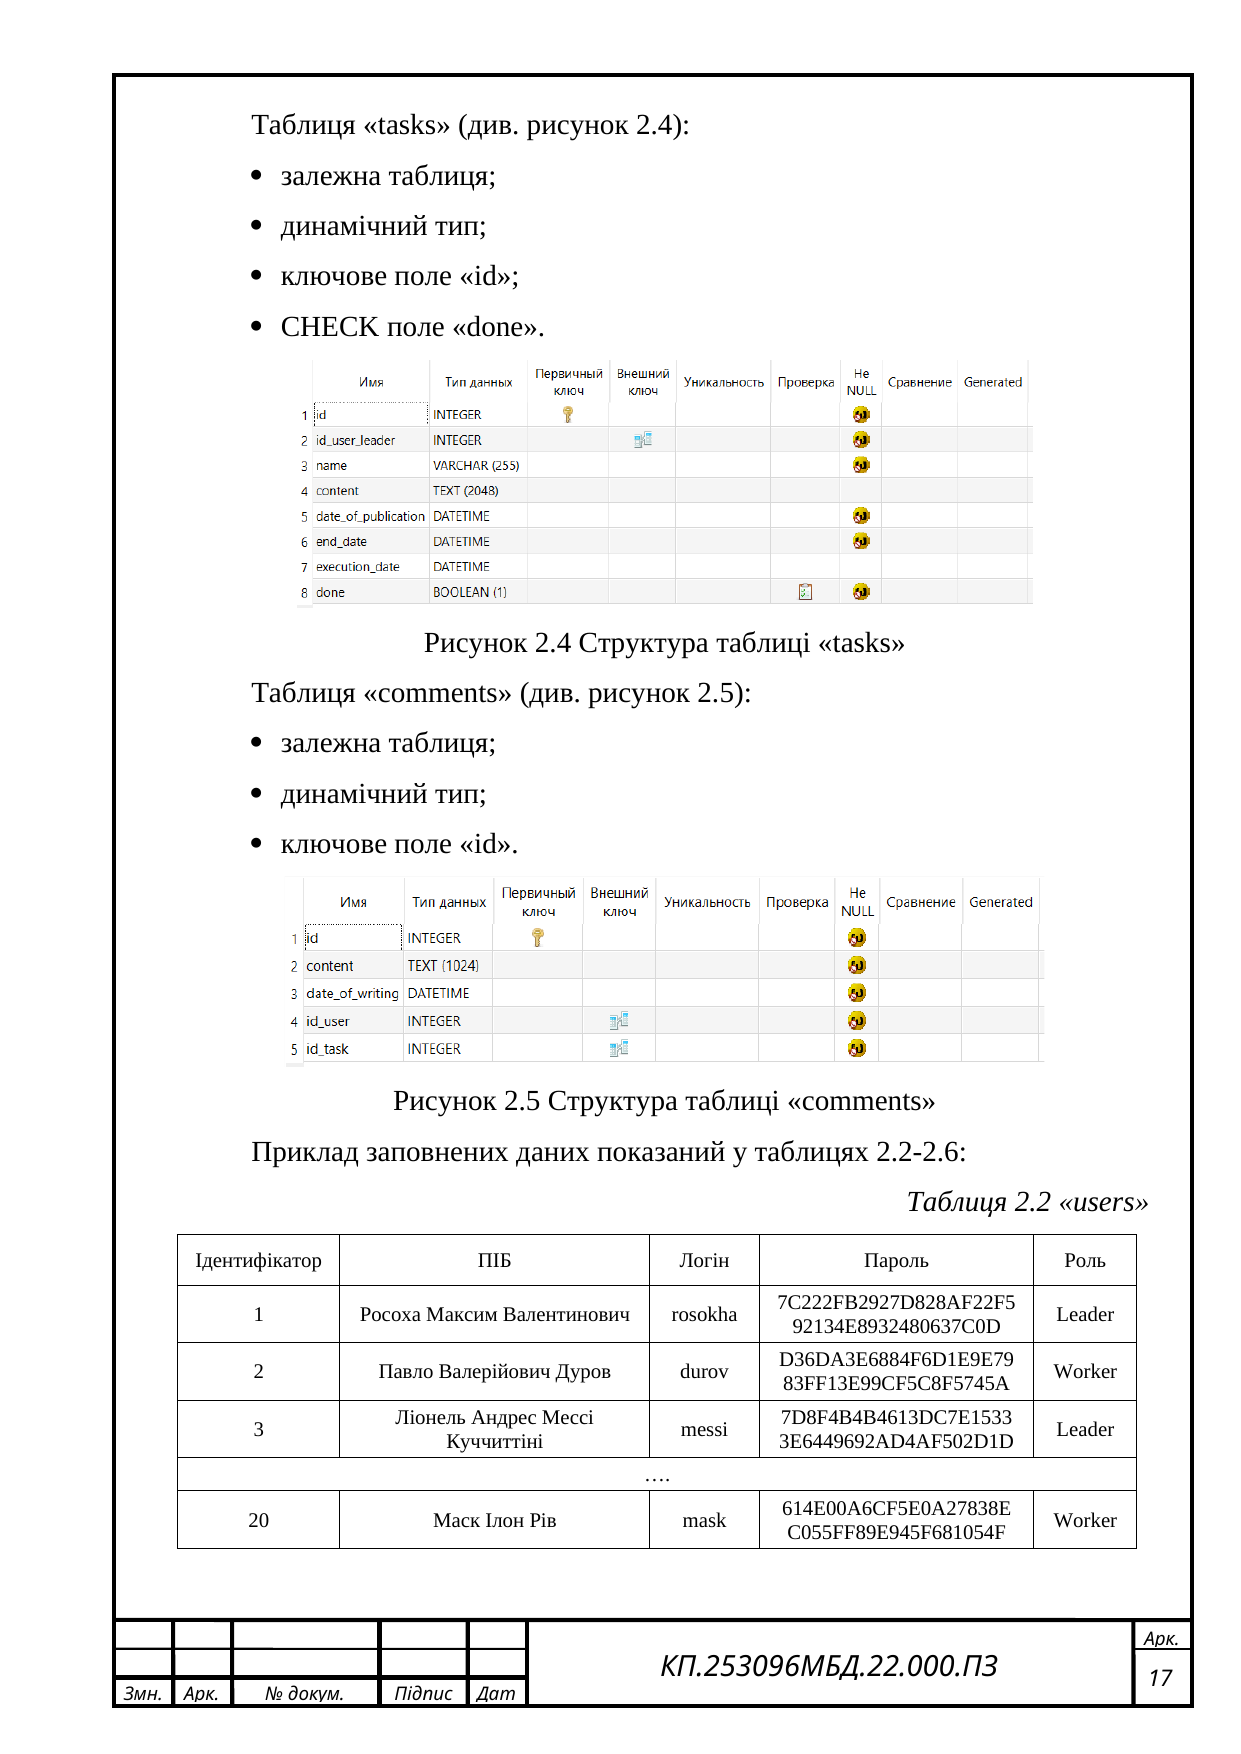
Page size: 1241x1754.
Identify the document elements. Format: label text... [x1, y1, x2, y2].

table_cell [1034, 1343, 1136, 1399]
list CHECK поле «done». [177, 309, 1152, 342]
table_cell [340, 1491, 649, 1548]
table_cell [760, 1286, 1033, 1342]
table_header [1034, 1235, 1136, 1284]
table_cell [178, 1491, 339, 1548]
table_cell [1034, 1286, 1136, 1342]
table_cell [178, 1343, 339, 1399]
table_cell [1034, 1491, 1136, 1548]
picture [296, 359, 1033, 608]
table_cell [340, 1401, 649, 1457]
text Рисунок 2.5 Структура таблиці «comments» [177, 1083, 1152, 1117]
list динамічний тип; [177, 208, 1152, 242]
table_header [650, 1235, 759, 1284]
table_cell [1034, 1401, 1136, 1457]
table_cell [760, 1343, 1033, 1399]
list динамічний тип; [177, 776, 1152, 809]
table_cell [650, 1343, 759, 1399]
text Таблиця «tasks» (див. рисунок 2.4): [177, 107, 1152, 141]
list ключове поле «id»; [177, 258, 1152, 292]
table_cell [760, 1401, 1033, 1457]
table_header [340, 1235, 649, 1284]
picture [284, 876, 1045, 1067]
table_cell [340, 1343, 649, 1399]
text Таблиця 2.2 «users» [177, 1184, 1152, 1218]
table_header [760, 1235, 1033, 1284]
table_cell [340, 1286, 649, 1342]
text Рисунок 2.4 Структура таблиці «tasks» [177, 625, 1152, 658]
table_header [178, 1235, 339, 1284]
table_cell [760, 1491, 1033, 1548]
list ключове поле «id». [177, 826, 1152, 860]
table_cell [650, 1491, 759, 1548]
list залежна таблиця; [177, 158, 1152, 191]
list залежна таблиця; [177, 725, 1152, 759]
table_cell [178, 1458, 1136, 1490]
text Приклад заповнених даних показаний у таблицях 2.2-2.6: [177, 1134, 1152, 1167]
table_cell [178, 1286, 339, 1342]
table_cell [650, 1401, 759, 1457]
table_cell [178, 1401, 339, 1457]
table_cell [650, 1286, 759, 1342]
text Таблиця «comments» (див. рисунок 2.5): [177, 675, 1152, 709]
